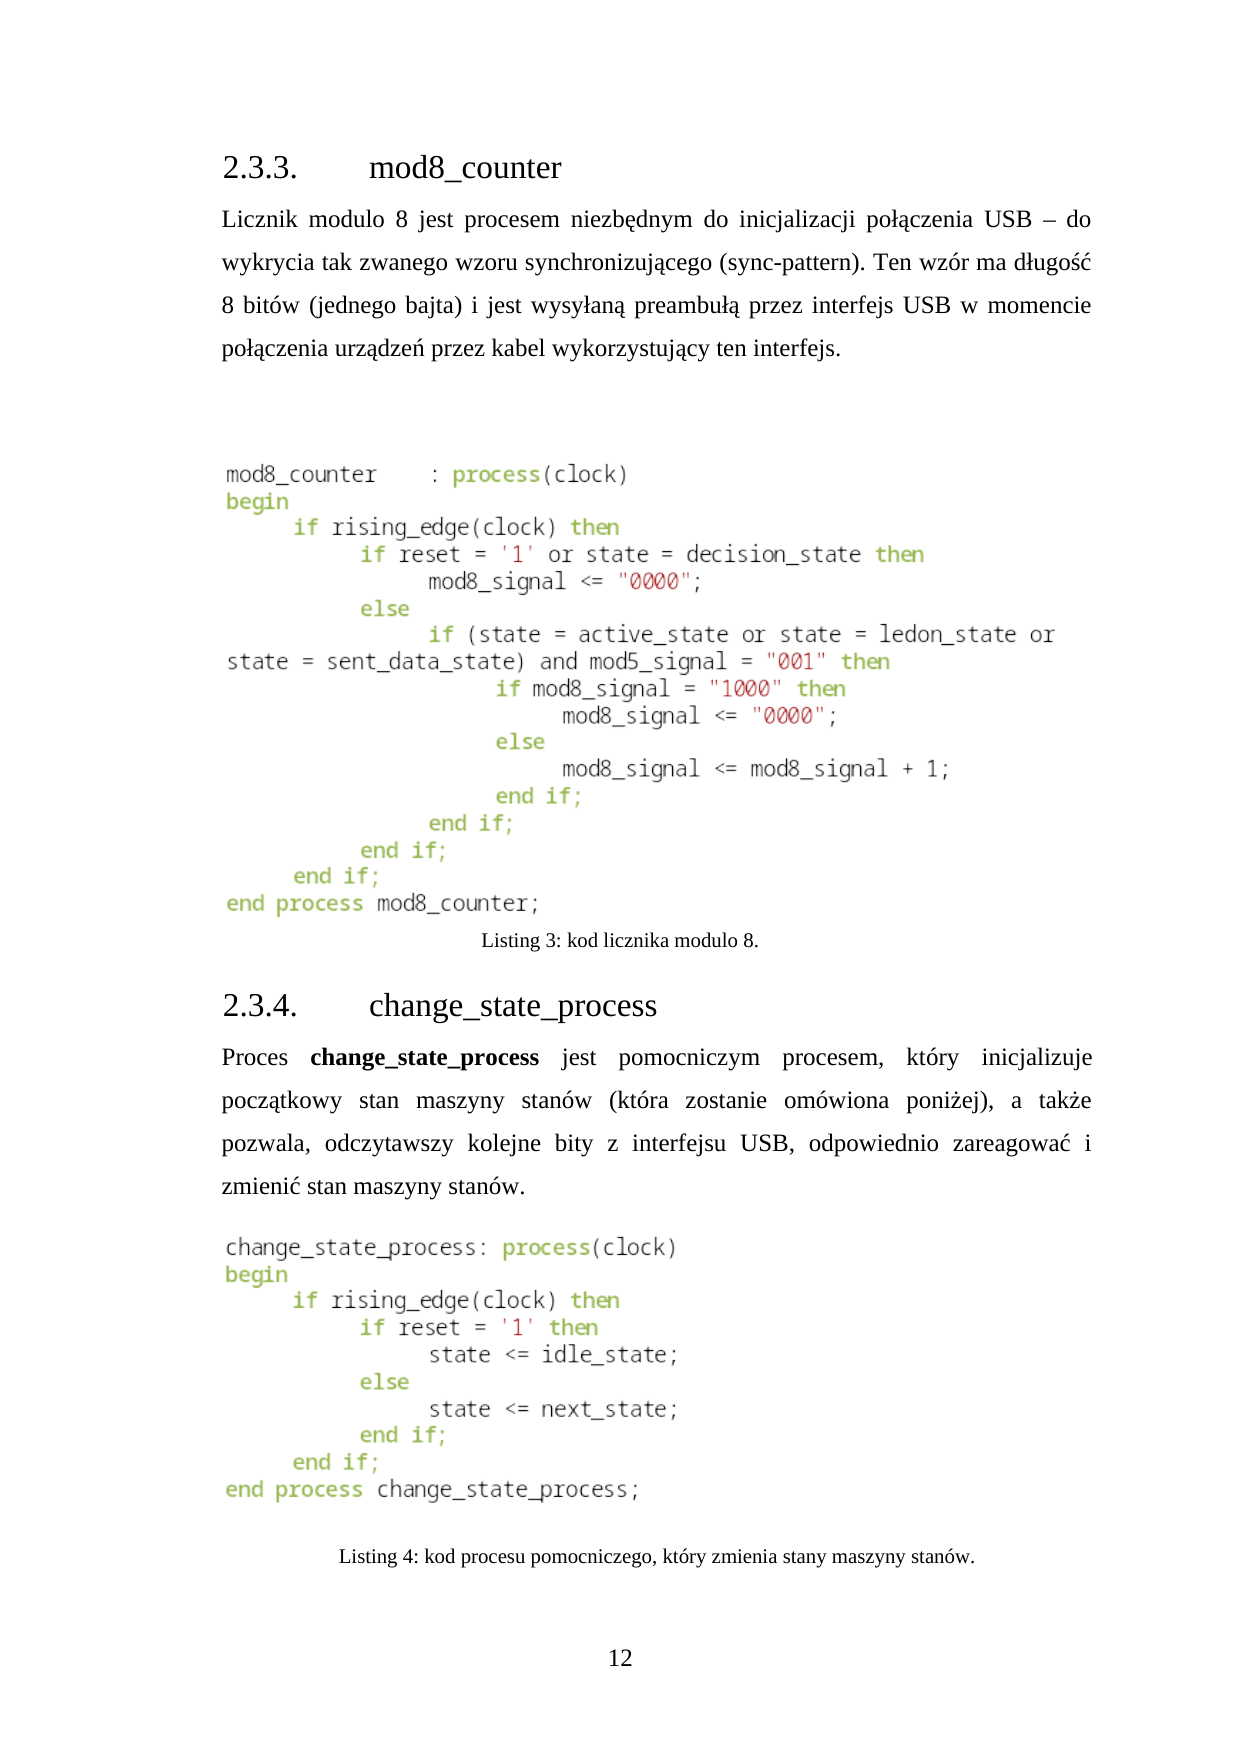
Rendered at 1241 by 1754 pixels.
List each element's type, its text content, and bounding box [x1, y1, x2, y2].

text Proces change_state_process jest pomocniczym procesem, który inicjalizuje początkowy stan maszyny stanów (która zostanie omówiona poniżej), a także pozwala, odczytawszy kolejne bity z interfejsu USB, odpowiednio zareagować i zmienić stan maszyny stanów. [221, 1042, 1093, 1200]
text Licznik modulo 8 jest procesem niezbędnym do inicjalizacji połączenia USB – do wykrycia tak zwanego wzoru synchronizującego (sync-pattern). Ten wzór ma długość 8 bitów (jednego bajta) i jest wysyłaną preambułą przez interfejs USB w momencie połączenia urządzeń przez kabel wykorzystujący ten interfejs. [221, 204, 1093, 362]
subtitle mod8_counter [223, 148, 1093, 186]
subtitle change_state_process [223, 985, 1093, 1023]
text Listing 4: kod procesu pomocniczego, który zmienia stany maszyny stanów. [148, 1235, 1093, 1569]
text Listing 3: kod licznika modulo 8. [148, 461, 1093, 952]
